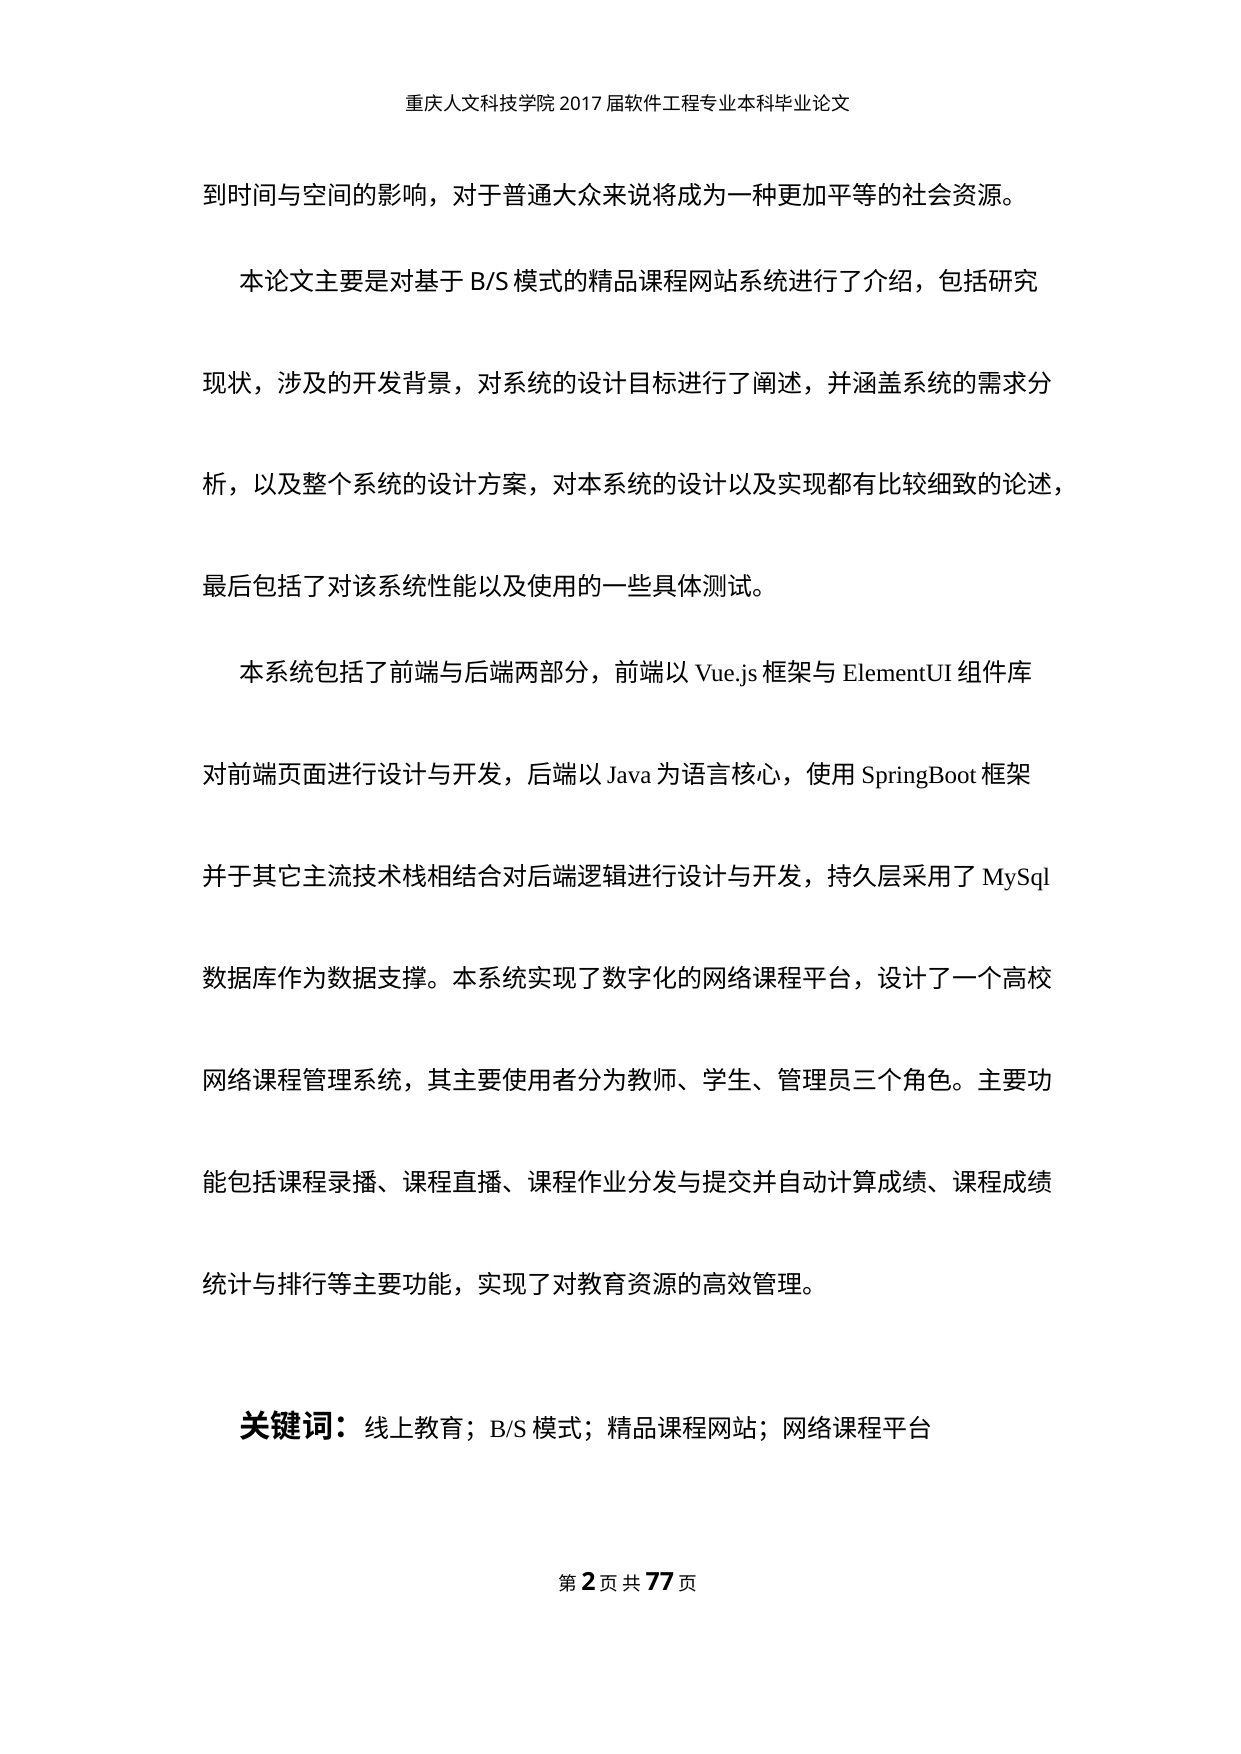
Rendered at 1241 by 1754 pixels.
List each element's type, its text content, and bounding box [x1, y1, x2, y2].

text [202, 159, 1053, 227]
text 关键词：线上教育；B/S模式；精品课程网站；网络课程平台 [202, 1389, 1053, 1457]
text 本论文主要是对基于B/S模式的精品课程网站系统进行了介绍，包括研究现状，涉及的开发背景，对系统的设计目标进行了阐述，并涵盖系统的需求分析，以及整个系统的设计方案，对本系统的设计以及实现都有比较细致的论述，最后包括了对该系统性能以及使用的一些具体测试。 [202, 245, 1053, 619]
text 本系统包括了前端与后端两部分，前端以Vue.js框架与ElementUI组件库对前端页面进行设计与开发，后端以Java为语言核心，使用SpringBoot框架并于其它主流技术栈相结合对后端逻辑进行设计与开发，持久层采用了MySql数据库作为数据支撑。本系统实现了数字化的网络课程平台，设计了一个高校网络课程管理系统，其主要使用者分为教师、学生、管理员三个角色。主要功能包括课程录播、课程直播、课程作业分发与提交并自动计算成绩、课程成绩统计与排行等主要功能，实现了对教育资源的高效管理。 [202, 637, 1053, 1316]
